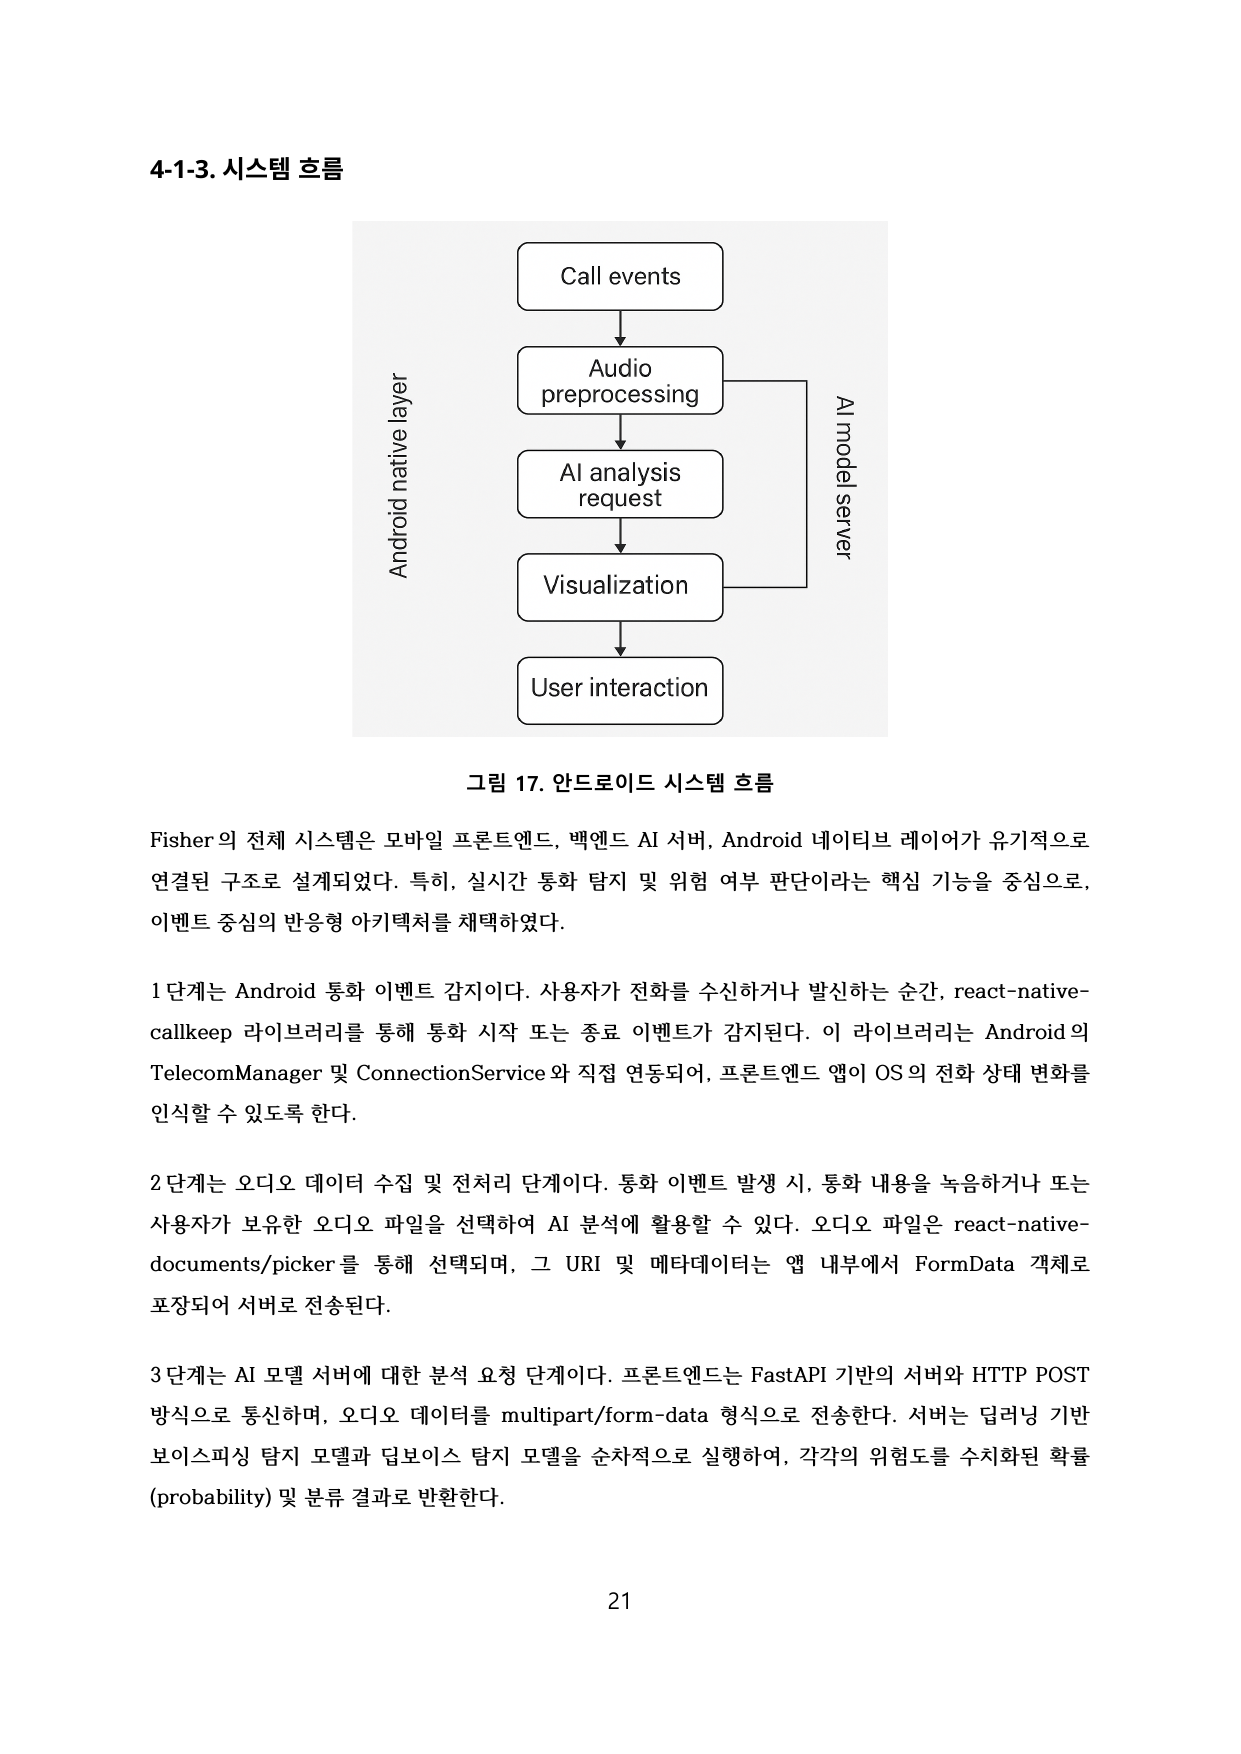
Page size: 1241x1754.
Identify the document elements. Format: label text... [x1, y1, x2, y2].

text 3단계는 AI 모델 서버에 대한 분석 요청 단계이다. 프론트엔드는 FastAPI 기반의 서버와 HTTP POST 방식으로 통신하며, 오디오 데이터를 multipart/form-data 형식으로 전송한다. 서버는 딥러닝 기반 보이스피싱 탐지 모델과 딥보이스 탐지 모델을 순차적으로 실행하여, 각각의 위험도를 수치화된 확률(probability) 및 분류 결과로 반환한다. [150, 1360, 1090, 1509]
text Fisher의 전체 시스템은 모바일 프론트엔드, 백엔드 AI 서버, Android 네이티브 레이어가 유기적으로 연결된 구조로 설계되었다. 특히, 실시간 통화 탐지 및 위험 여부 판단이라는 핵심 기능을 중심으로, 이벤트 중심의 반응형 아키텍처를 채택하였다. [150, 826, 1090, 934]
text 그림 17. 안드로이드 시스템 흐름 [150, 769, 1090, 796]
text 2단계는 오디오 데이터 수집 및 전처리 단계이다. 통화 이벤트 발생 시, 통화 내용을 녹음하거나 또는 사용자가 보유한 오디오 파일을 선택하여 AI 분석에 활용할 수 있다. 오디오 파일은 react-native-documents/picker를 통해 선택되며, 그 URI 및 메타데이터는 앱 내부에서 FormData 객체로 포장되어 서버로 전송된다. [150, 1168, 1090, 1317]
picture [352, 221, 888, 737]
text 4-1-3. 시스템 흐름 [150, 150, 1090, 186]
text 1단계는 Android 통화 이벤트 감지이다. 사용자가 전화를 수신하거나 발신하는 순간, react-native-callkeep 라이브러리를 통해 통화 시작 또는 종료 이벤트가 감지된다. 이 라이브러리는 Android의 TelecomManager 및 ConnectionService와 직접 연동되어, 프론트엔드 앱이 OS의 전화 상태 변화를 인식할 수 있도록 한다. [150, 977, 1090, 1126]
